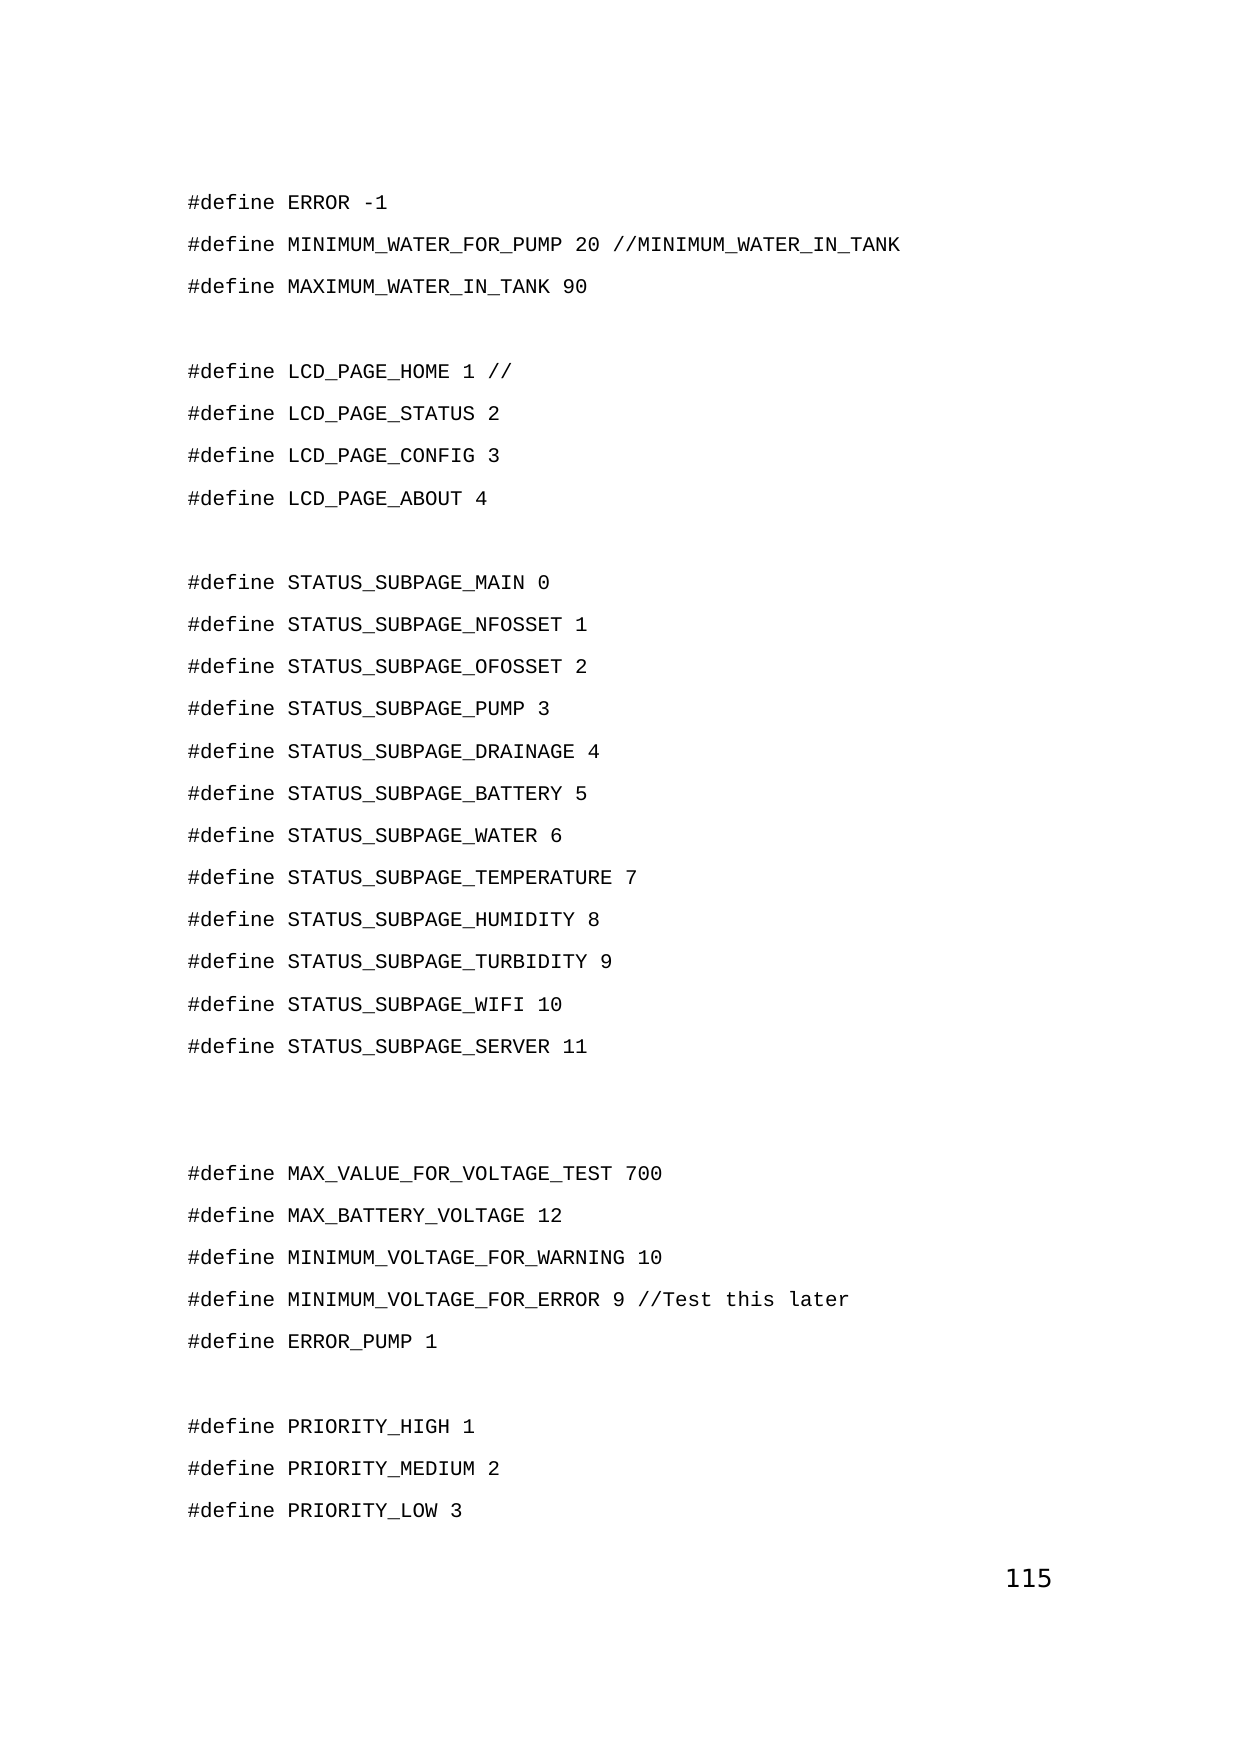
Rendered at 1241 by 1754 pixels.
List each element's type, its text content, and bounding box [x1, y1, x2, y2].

text #define LCD_PAGE_CONFIG 3 [187, 445, 1053, 469]
text #define LCD_PAGE_HOME 1 // [187, 361, 1053, 384]
text #define STATUS_SUBPAGE_NFOSSET 1 [187, 614, 1053, 638]
text #define STATUS_SUBPAGE_OFOSSET 2 [187, 656, 1053, 680]
text #define MINIMUM_VOLTAGE_FOR_ERROR 9 //Test this later [187, 1289, 1053, 1313]
text #define ERROR -1 [187, 192, 1053, 216]
text #define MAX_BATTERY_VOLTAGE 12 [187, 1205, 1053, 1228]
text #define ERROR_PUMP 1 [187, 1331, 1053, 1355]
text #define STATUS_SUBPAGE_HUMIDITY 8 [187, 909, 1053, 933]
text #define STATUS_SUBPAGE_MAIN 0 [187, 572, 1053, 596]
text #define MINIMUM_WATER_FOR_PUMP 20 //MINIMUM_WATER_IN_TANK [187, 234, 1053, 258]
text #define MINIMUM_VOLTAGE_FOR_WARNING 10 [187, 1247, 1053, 1271]
text #define PRIORITY_MEDIUM 2 [187, 1458, 1053, 1481]
text #define PRIORITY_LOW 3 [187, 1500, 1053, 1524]
text #define MAX_VALUE_FOR_VOLTAGE_TEST 700 [187, 1162, 1053, 1186]
text #define STATUS_SUBPAGE_TEMPERATURE 7 [187, 867, 1053, 891]
text #define LCD_PAGE_ABOUT 4 [187, 487, 1053, 511]
text #define STATUS_SUBPAGE_WATER 6 [187, 825, 1053, 849]
text #define STATUS_SUBPAGE_PUMP 3 [187, 698, 1053, 722]
text #define LCD_PAGE_STATUS 2 [187, 403, 1053, 427]
text #define STATUS_SUBPAGE_WIFI 10 [187, 994, 1053, 1017]
text #define STATUS_SUBPAGE_DRAINAGE 4 [187, 741, 1053, 764]
text #define STATUS_SUBPAGE_BATTERY 5 [187, 783, 1053, 806]
text #define MAXIMUM_WATER_IN_TANK 90 [187, 277, 1053, 300]
text #define STATUS_SUBPAGE_TURBIDITY 9 [187, 952, 1053, 975]
text #define PRIORITY_HIGH 1 [187, 1416, 1053, 1439]
text #define STATUS_SUBPAGE_SERVER 11 [187, 1036, 1053, 1059]
